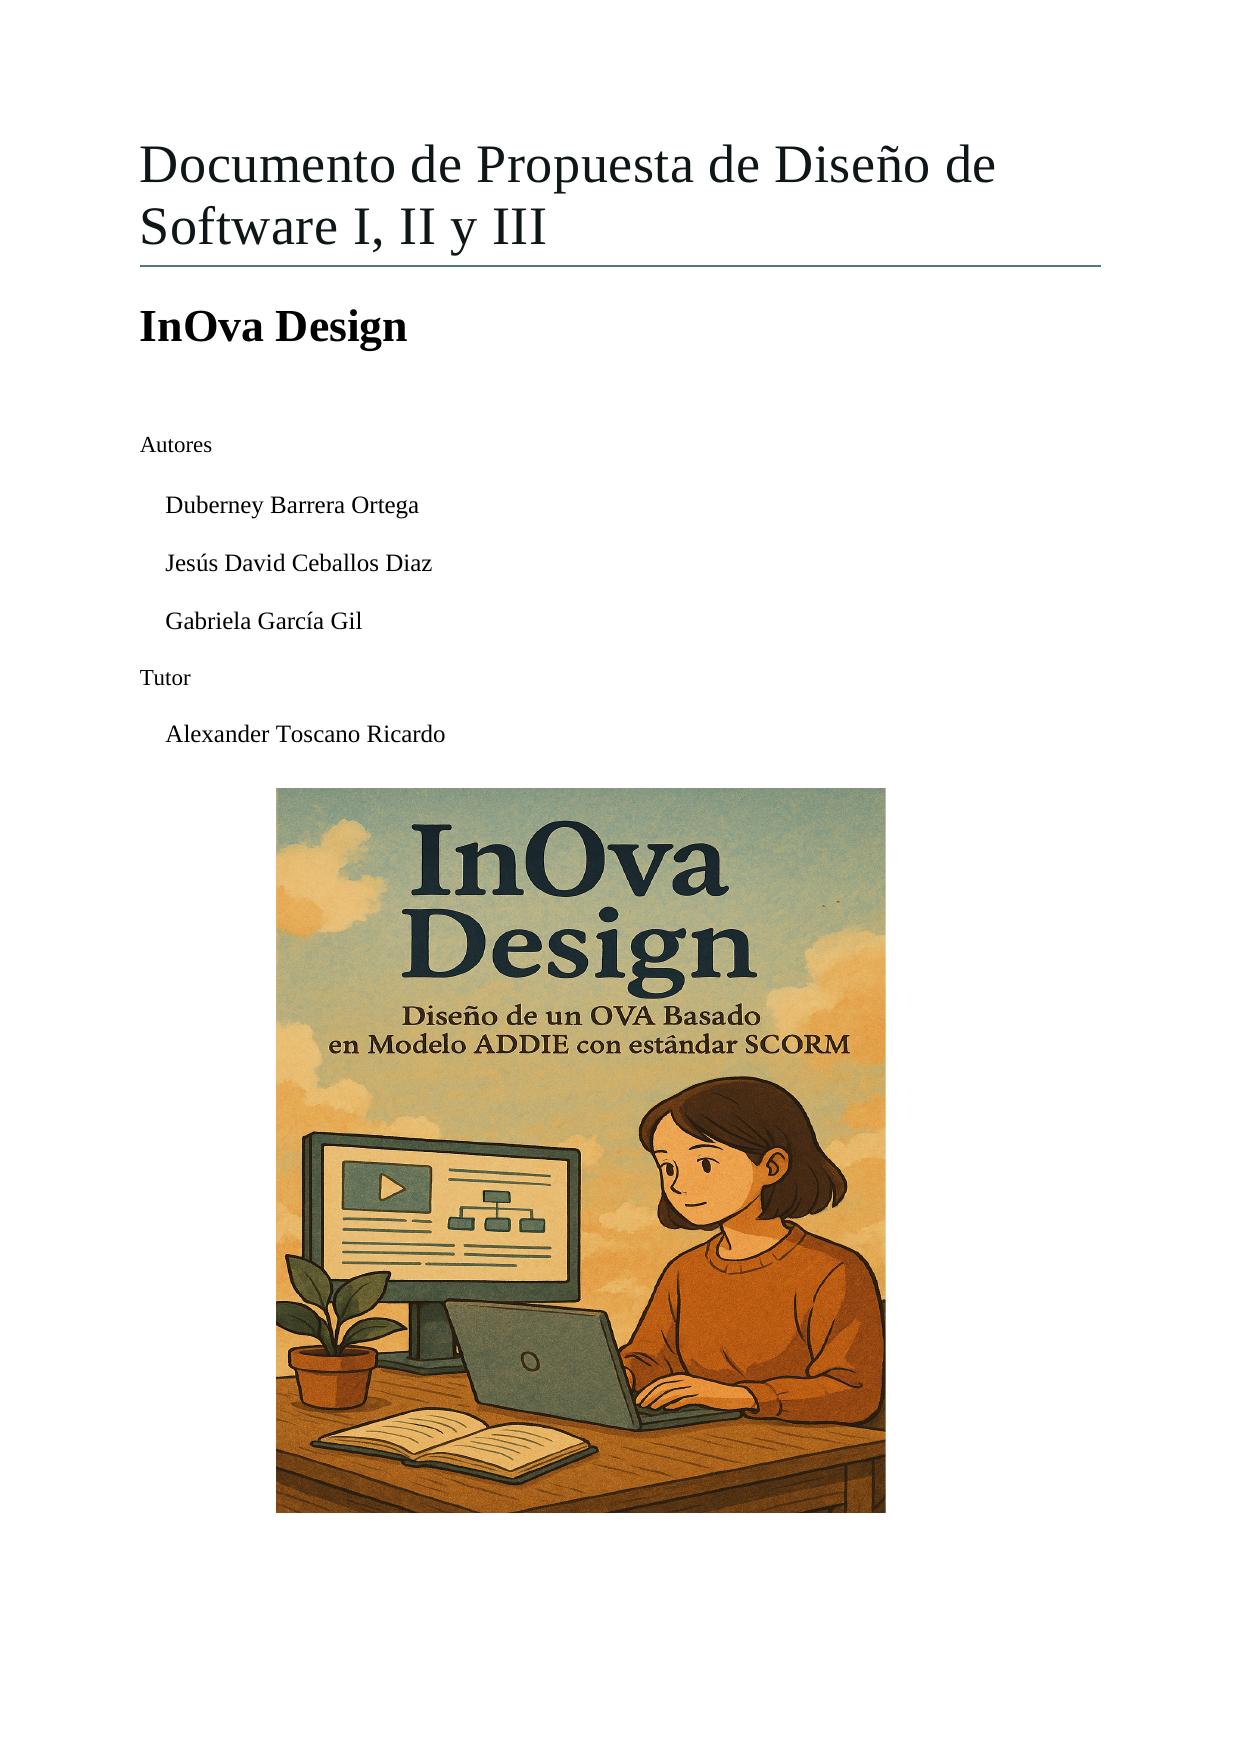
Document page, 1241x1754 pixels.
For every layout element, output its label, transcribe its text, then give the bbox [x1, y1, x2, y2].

text InOva Design [139, 298, 1101, 351]
title Documento de Propuesta de Diseño de Software I, II y III [139, 132, 1101, 267]
text  Jesús David Ceballos Diaz [139, 548, 1101, 577]
text Tutor [139, 664, 1101, 690]
text  Alexander Toscano Ricardo [139, 719, 1101, 748]
picture [276, 788, 886, 1513]
text  Duberney Barrera Ortega [139, 490, 1101, 519]
text  Gabriela García Gil [139, 606, 1101, 634]
text Autores [139, 431, 1101, 457]
